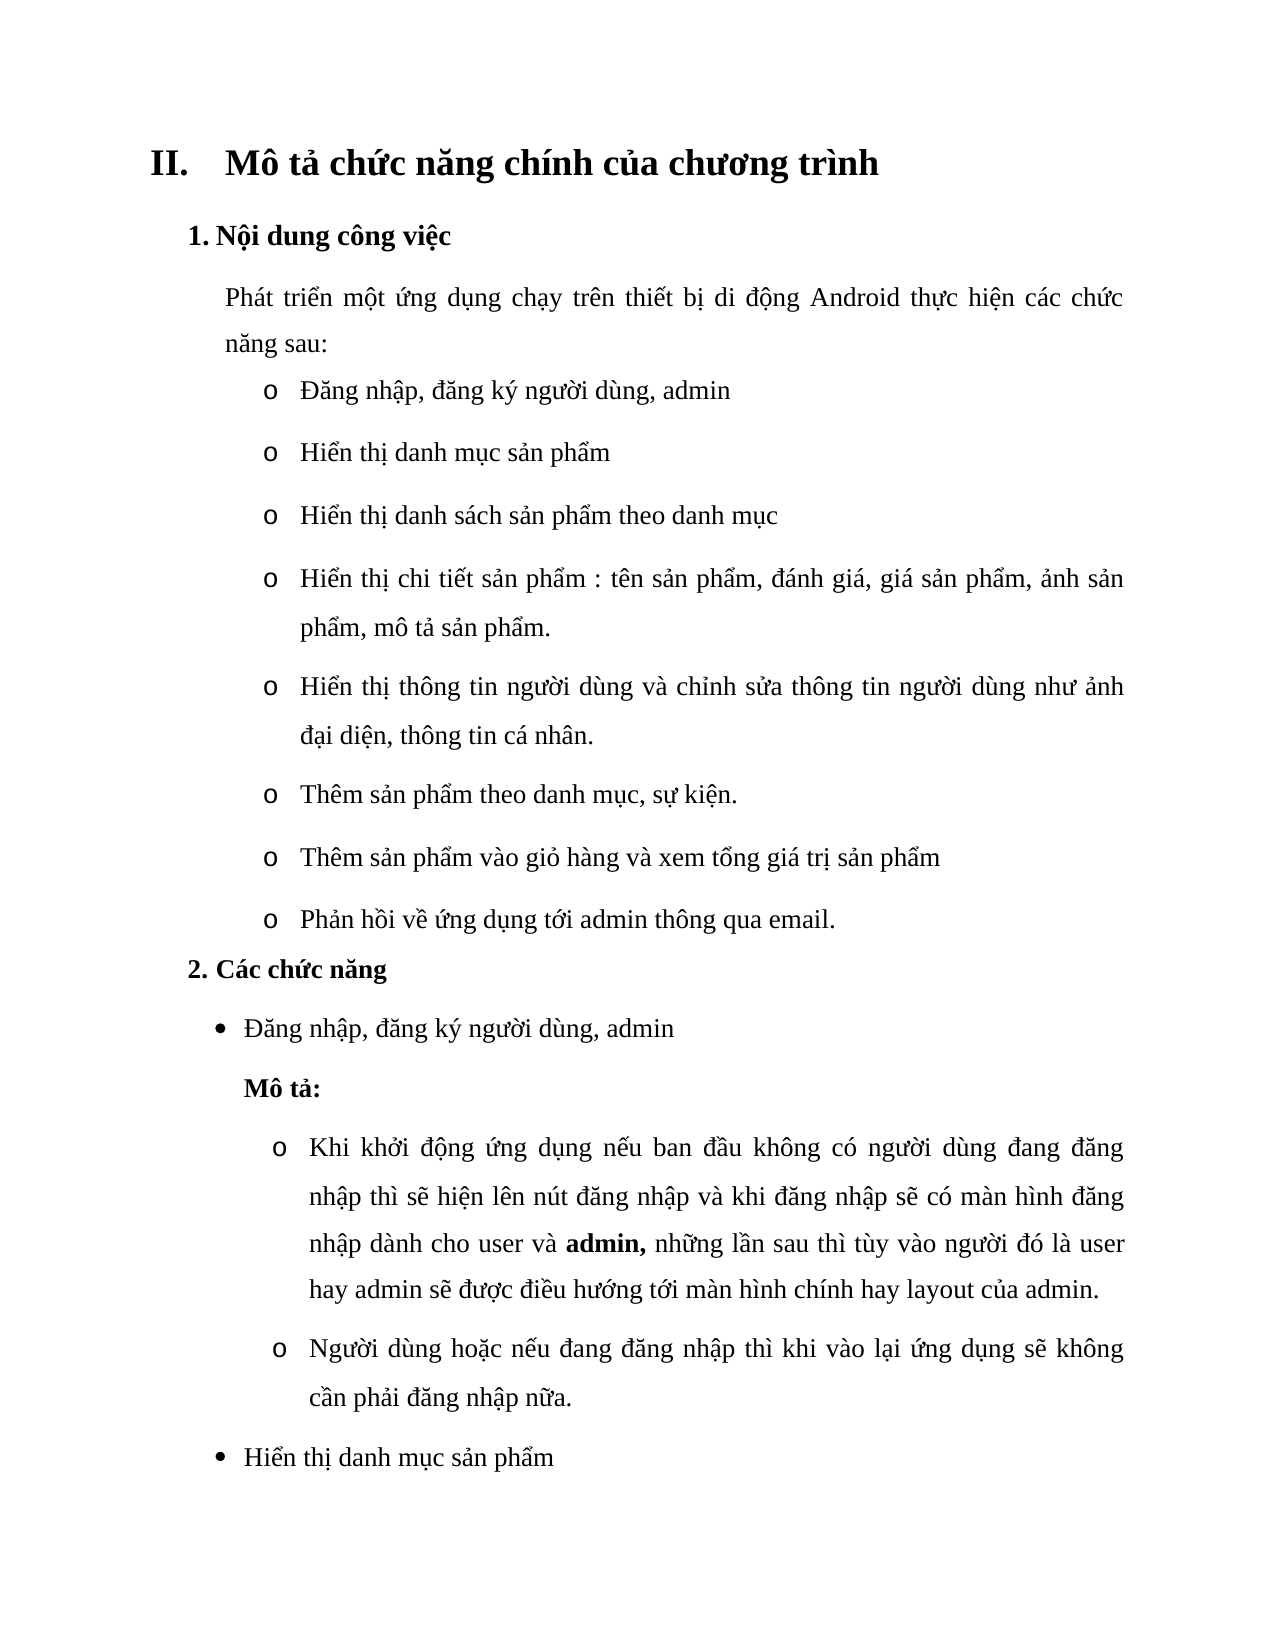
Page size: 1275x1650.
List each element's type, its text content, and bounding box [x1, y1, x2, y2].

list Đăng nhập, đăng ký người dùng, admin [216, 1012, 1125, 1044]
list Thêm sản phẩm vào giỏ hàng và xem tổng giá trị sản phẩm [262, 841, 1125, 874]
list Phát triển một ứng dụng chạy trên thiết bị di động Android thực hiện các chức năng sau: [225, 281, 1125, 358]
list Hiển thị danh mục sản phẩm [262, 437, 1125, 470]
list Nội dung công việc [187, 218, 1125, 251]
list Hiển thị danh sách sản phẩm theo danh mục [262, 499, 1125, 533]
list Đăng nhập, đăng ký người dùng, admin [262, 374, 1125, 407]
list Thêm sản phẩm theo danh mục, sự kiện. [262, 778, 1125, 811]
list Hiển thị chi tiết sản phẩm : tên sản phẩm, đánh giá, giá sản phẩm, ảnh sản phẩm, mô tả sản phẩm. [262, 562, 1125, 642]
list Hiển thị thông tin người dùng và chỉnh sửa thông tin người dùng như ảnh đại diện, thông tin cá nhân. [262, 670, 1125, 750]
list Các chức năng [187, 953, 1125, 984]
list Hiển thị danh mục sản phẩm [216, 1441, 1125, 1472]
list Mô tả: [244, 1072, 1125, 1103]
list Người dùng hoặc nếu đang đăng nhập thì khi vào lại ứng dụng sẽ không cần phải đăng nhập nữa. [271, 1332, 1125, 1413]
list Mô tả chức năng chính của chương trình [150, 141, 1125, 184]
list Phản hồi về ứng dụng tới admin thông qua email. [262, 903, 1125, 937]
list Khi khởi động ứng dụng nếu ban đầu không có người dùng đang đăng nhập thì sẽ hiện lên nút đăng nhập và khi đăng nhập sẽ có màn hình đăng nhập dành cho user và admin, những lần sau thì tùy vào người đó là user hay admin sẽ được điều hướng tới màn hình chính hay layout của admin. [271, 1131, 1125, 1304]
